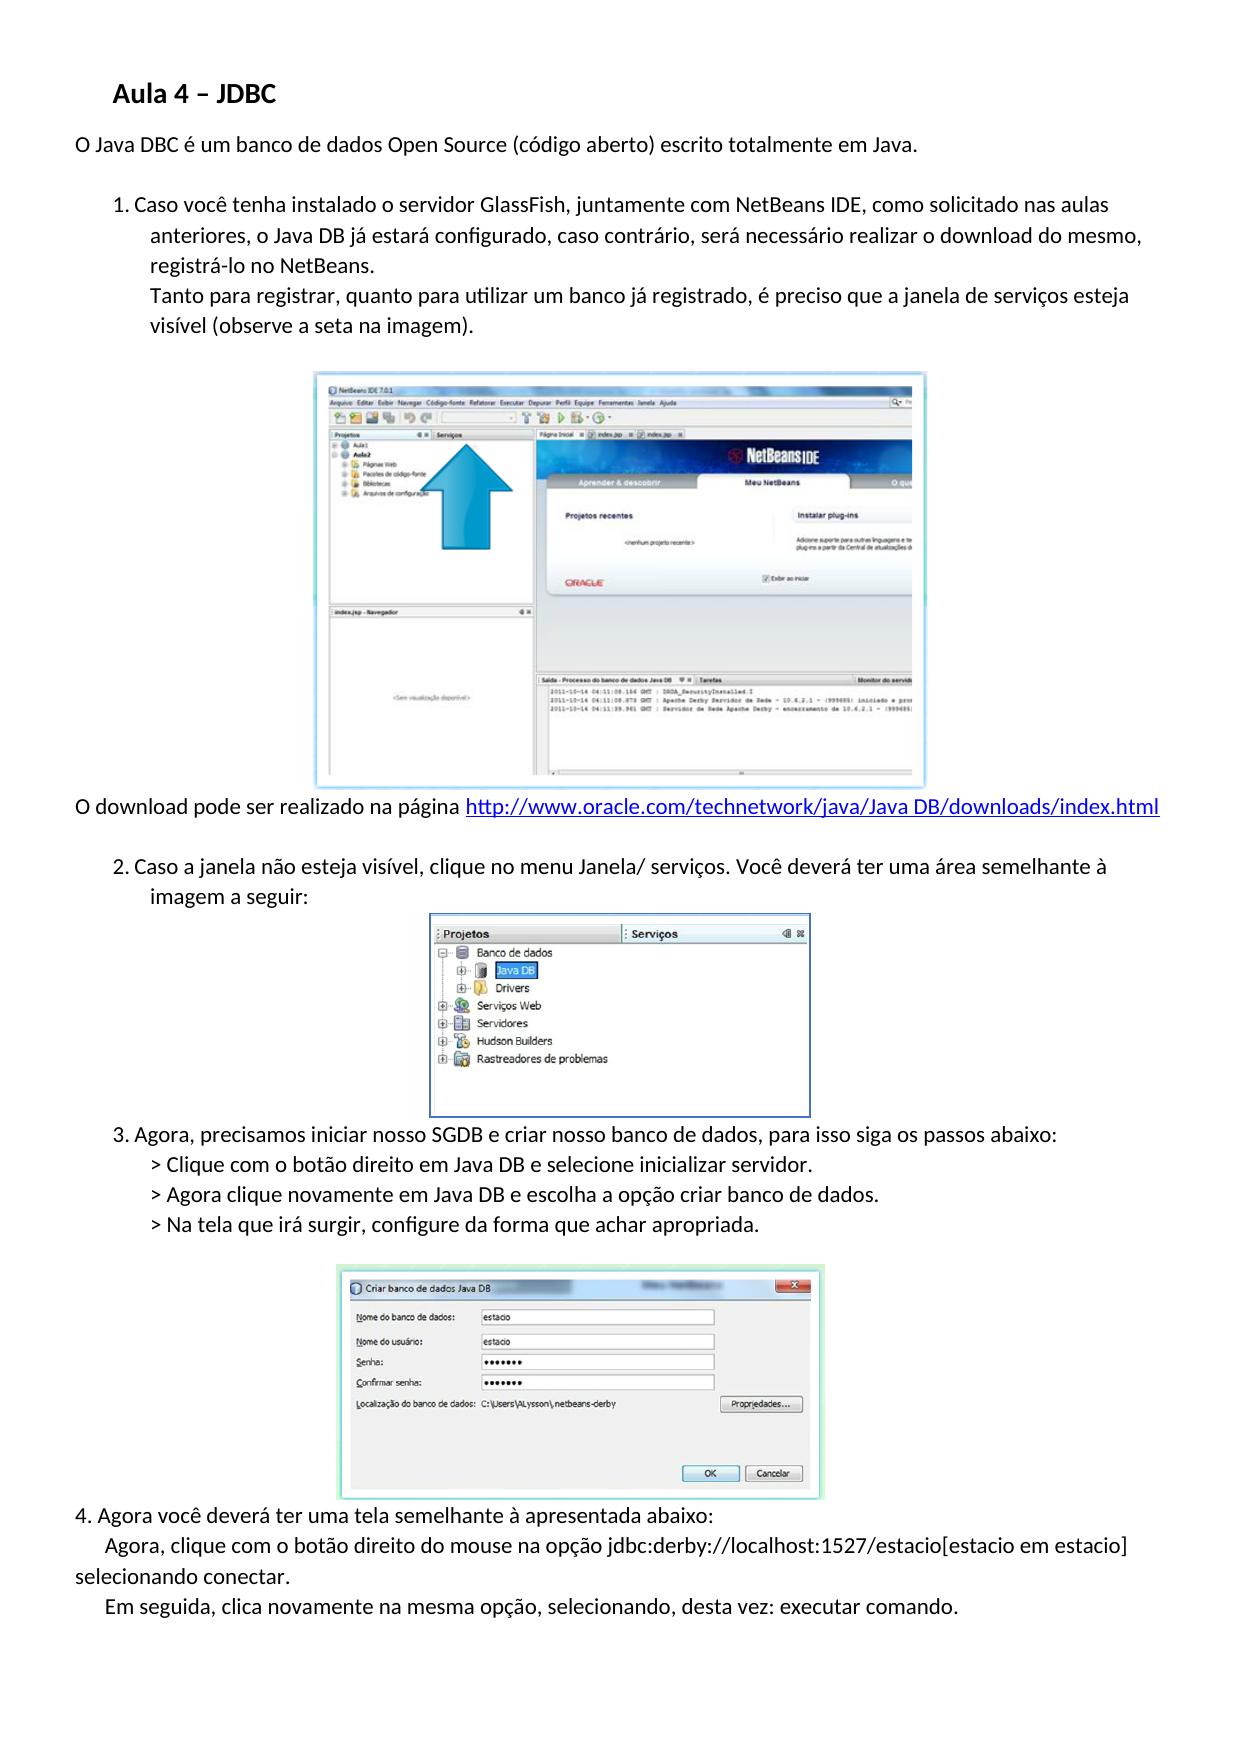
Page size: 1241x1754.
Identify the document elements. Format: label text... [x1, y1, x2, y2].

text Aula 4 – JDBC [112, 75, 1165, 111]
list Tanto para registrar, quanto para utilizar um banco já registrado, é preciso que a janela de serviços esteja visível (observe a seta na imagem). [150, 281, 1165, 339]
list > Clique com o botão direito em Java DB e selecione inicializar servidor. > Agora clique novamente em Java DB e escolha a opção criar banco de dados. > Na tela que irá surgir, configure da forma que achar apropriada. [150, 1150, 1165, 1238]
picture [431, 914, 809, 1116]
text O download pode ser realizado na página http://www.oracle.com/technetwork/java/Java DB/downloads/index.html [75, 792, 1165, 820]
picture [335, 1264, 825, 1500]
list Agora, precisamos iniciar nosso SGDB e criar nosso banco de dados, para isso siga os passos abaixo: [112, 1120, 1165, 1148]
list Caso você tenha instalado o servidor GlassFish, juntamente com NetBeans IDE, como solicitado nas aulas anteriores, o Java DB já estará configurado, caso contrário, será necessário realizar o download do mesmo, registrá-lo no NetBeans. [112, 191, 1165, 279]
text O Java DBC é um banco de dados Open Source (código aberto) escrito totalmente em Java. [75, 130, 1165, 158]
list Caso a janela não esteja visível, clique no menu Janela/ serviços. Você deverá ter uma área semelhante à imagem a seguir: [112, 852, 1165, 911]
picture [312, 371, 928, 790]
